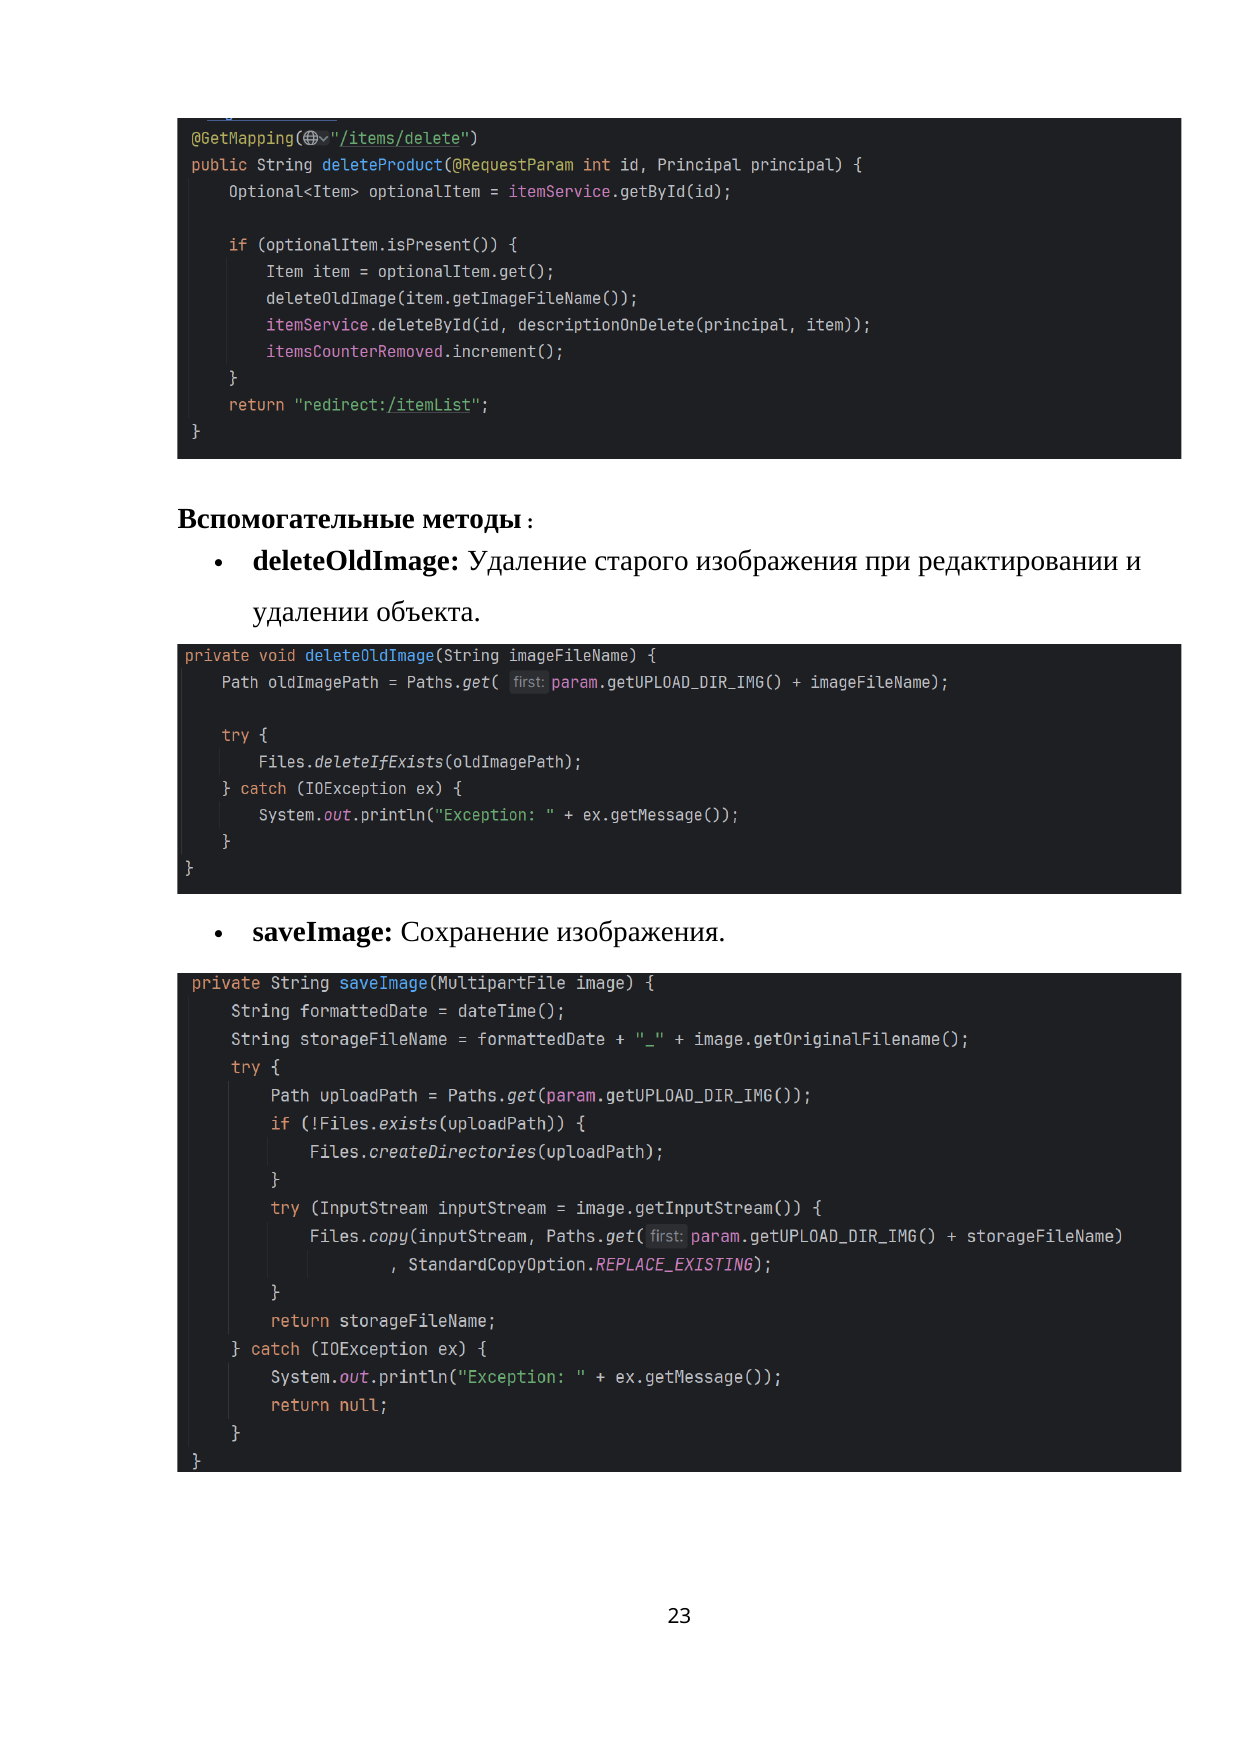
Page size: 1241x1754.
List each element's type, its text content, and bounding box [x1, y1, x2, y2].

list saveImage: Сохранение изображения. [215, 914, 1181, 948]
subtitle Вспомогательные методы : [177, 502, 1181, 535]
subtitle deleteOldImage: Удаление старого изображения при редактировании и удалении объекта. [215, 543, 1181, 627]
picture [177, 644, 1182, 894]
picture [177, 973, 1182, 1472]
picture [177, 118, 1182, 459]
